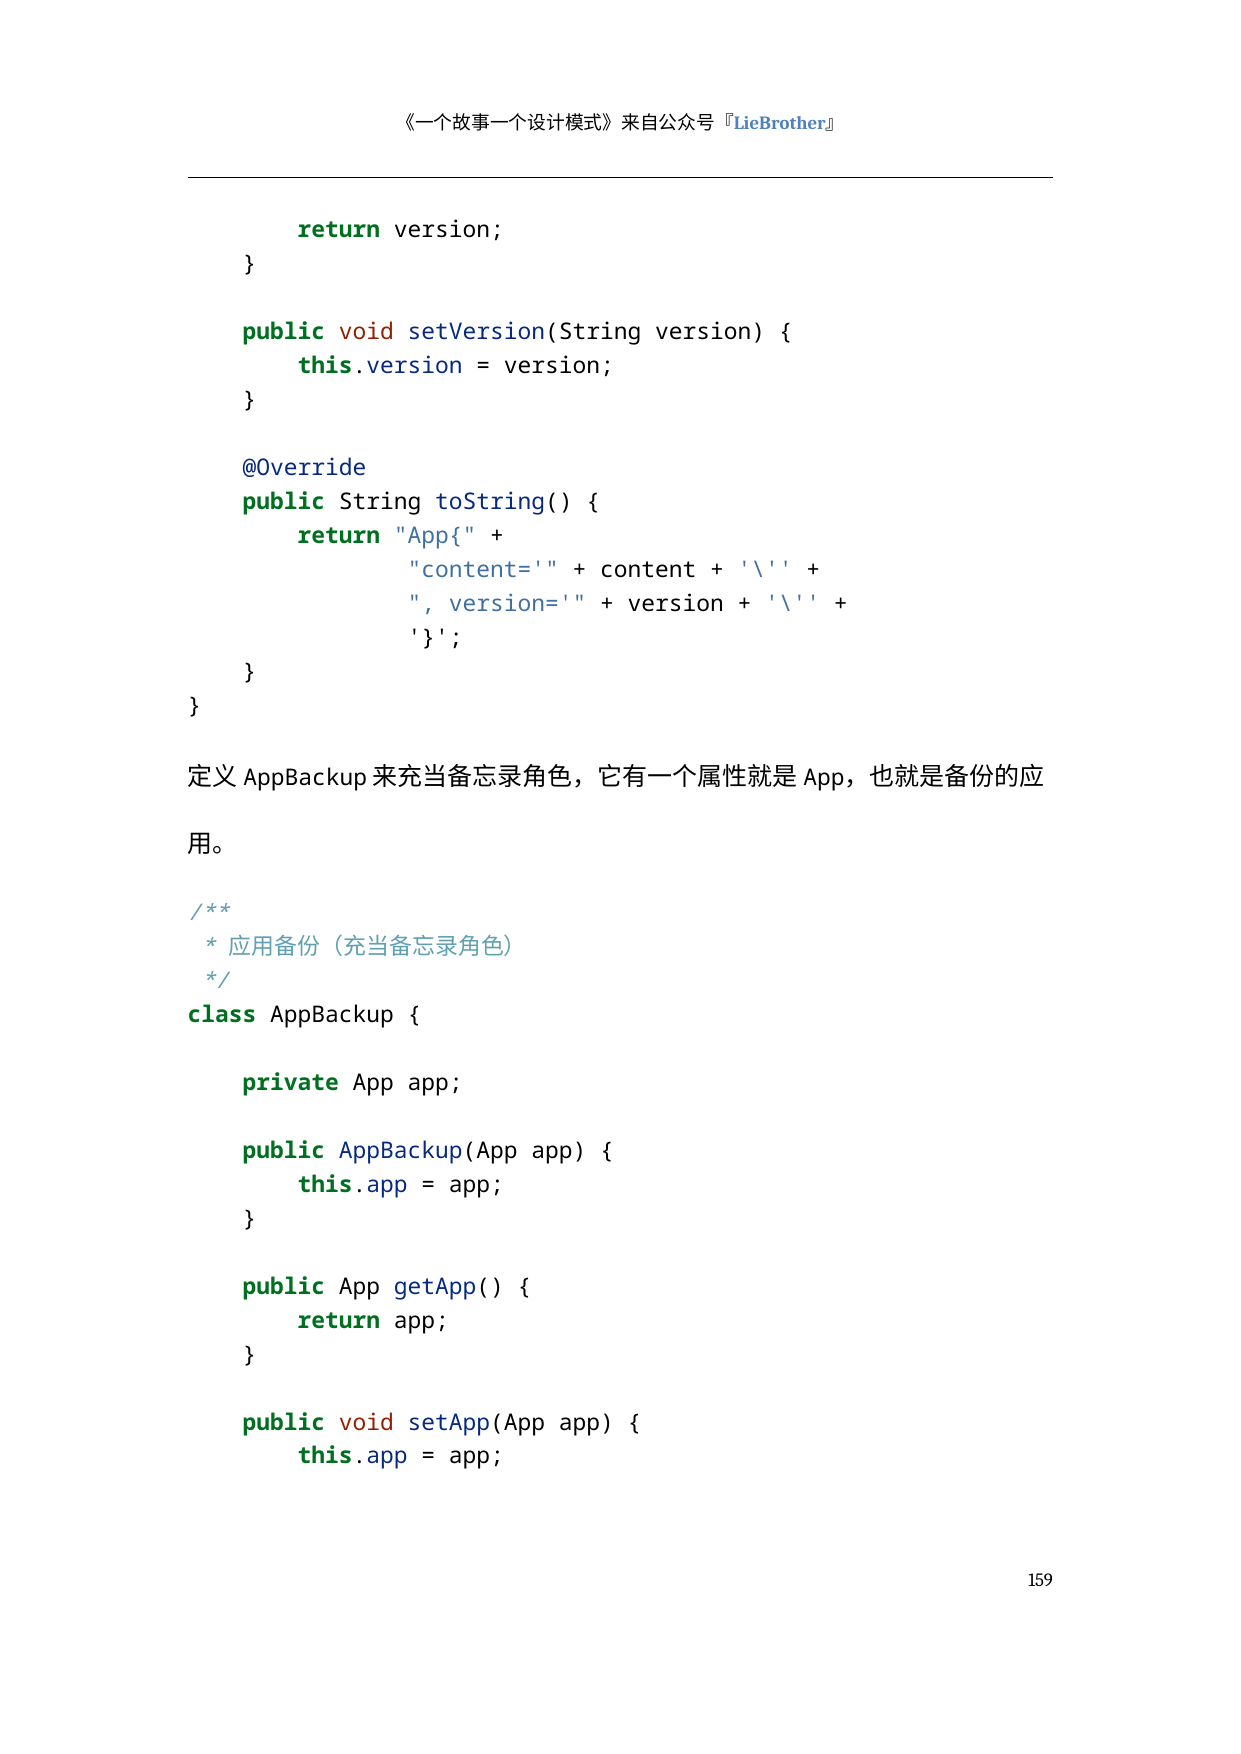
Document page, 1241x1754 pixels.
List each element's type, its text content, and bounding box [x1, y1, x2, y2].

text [187, 895, 1053, 1472]
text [187, 212, 1053, 721]
text 定义 AppBackup 来充当备忘录角色，它有一个属性就是 App，也就是备份的应用。 [187, 740, 1053, 876]
